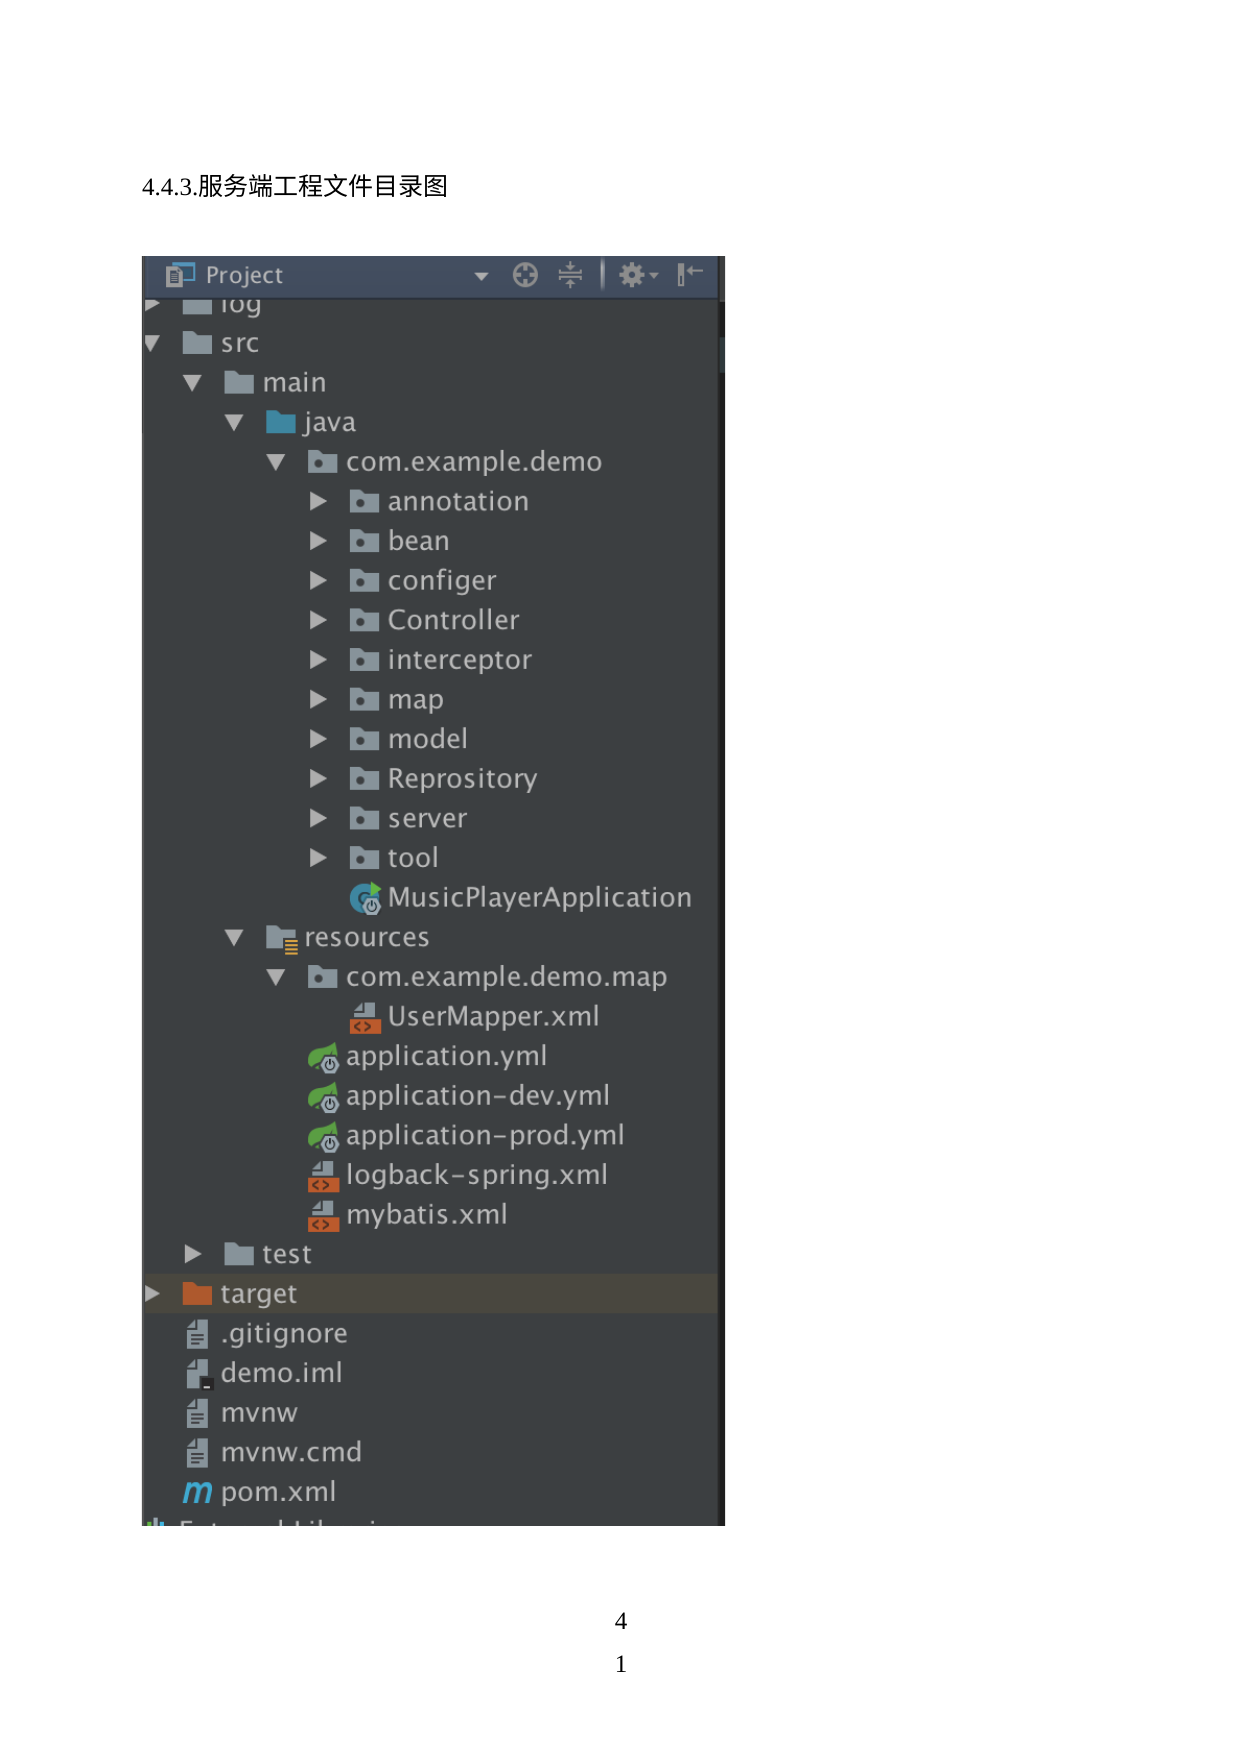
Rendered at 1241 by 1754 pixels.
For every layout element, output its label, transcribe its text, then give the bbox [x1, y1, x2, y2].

picture [141, 256, 726, 1526]
subtitle 4.4.3.服务端工程文件目录图 [142, 152, 1098, 217]
